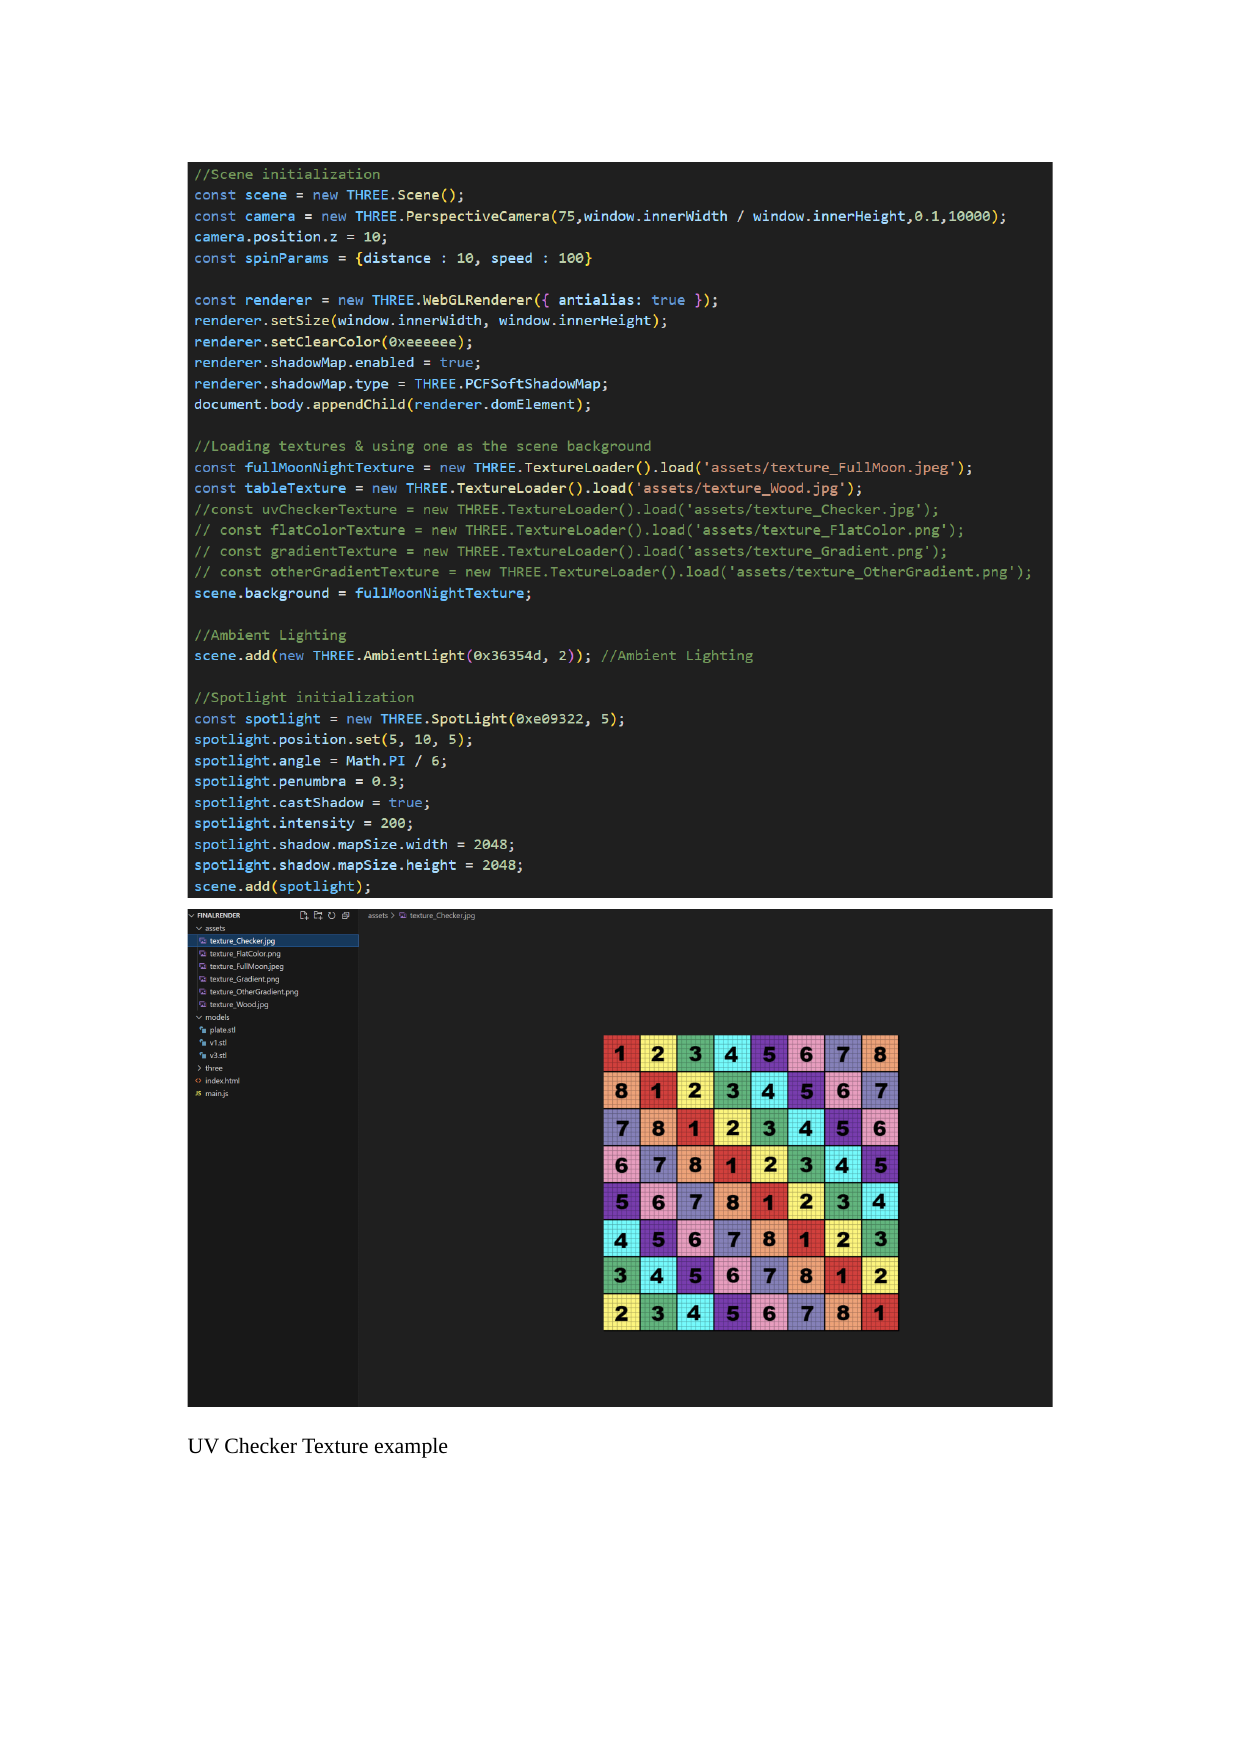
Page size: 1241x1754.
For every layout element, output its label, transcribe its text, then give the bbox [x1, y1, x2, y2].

picture [187, 162, 1053, 898]
text UV Checker Texture example [187, 1429, 1053, 1462]
picture [187, 909, 1053, 1407]
